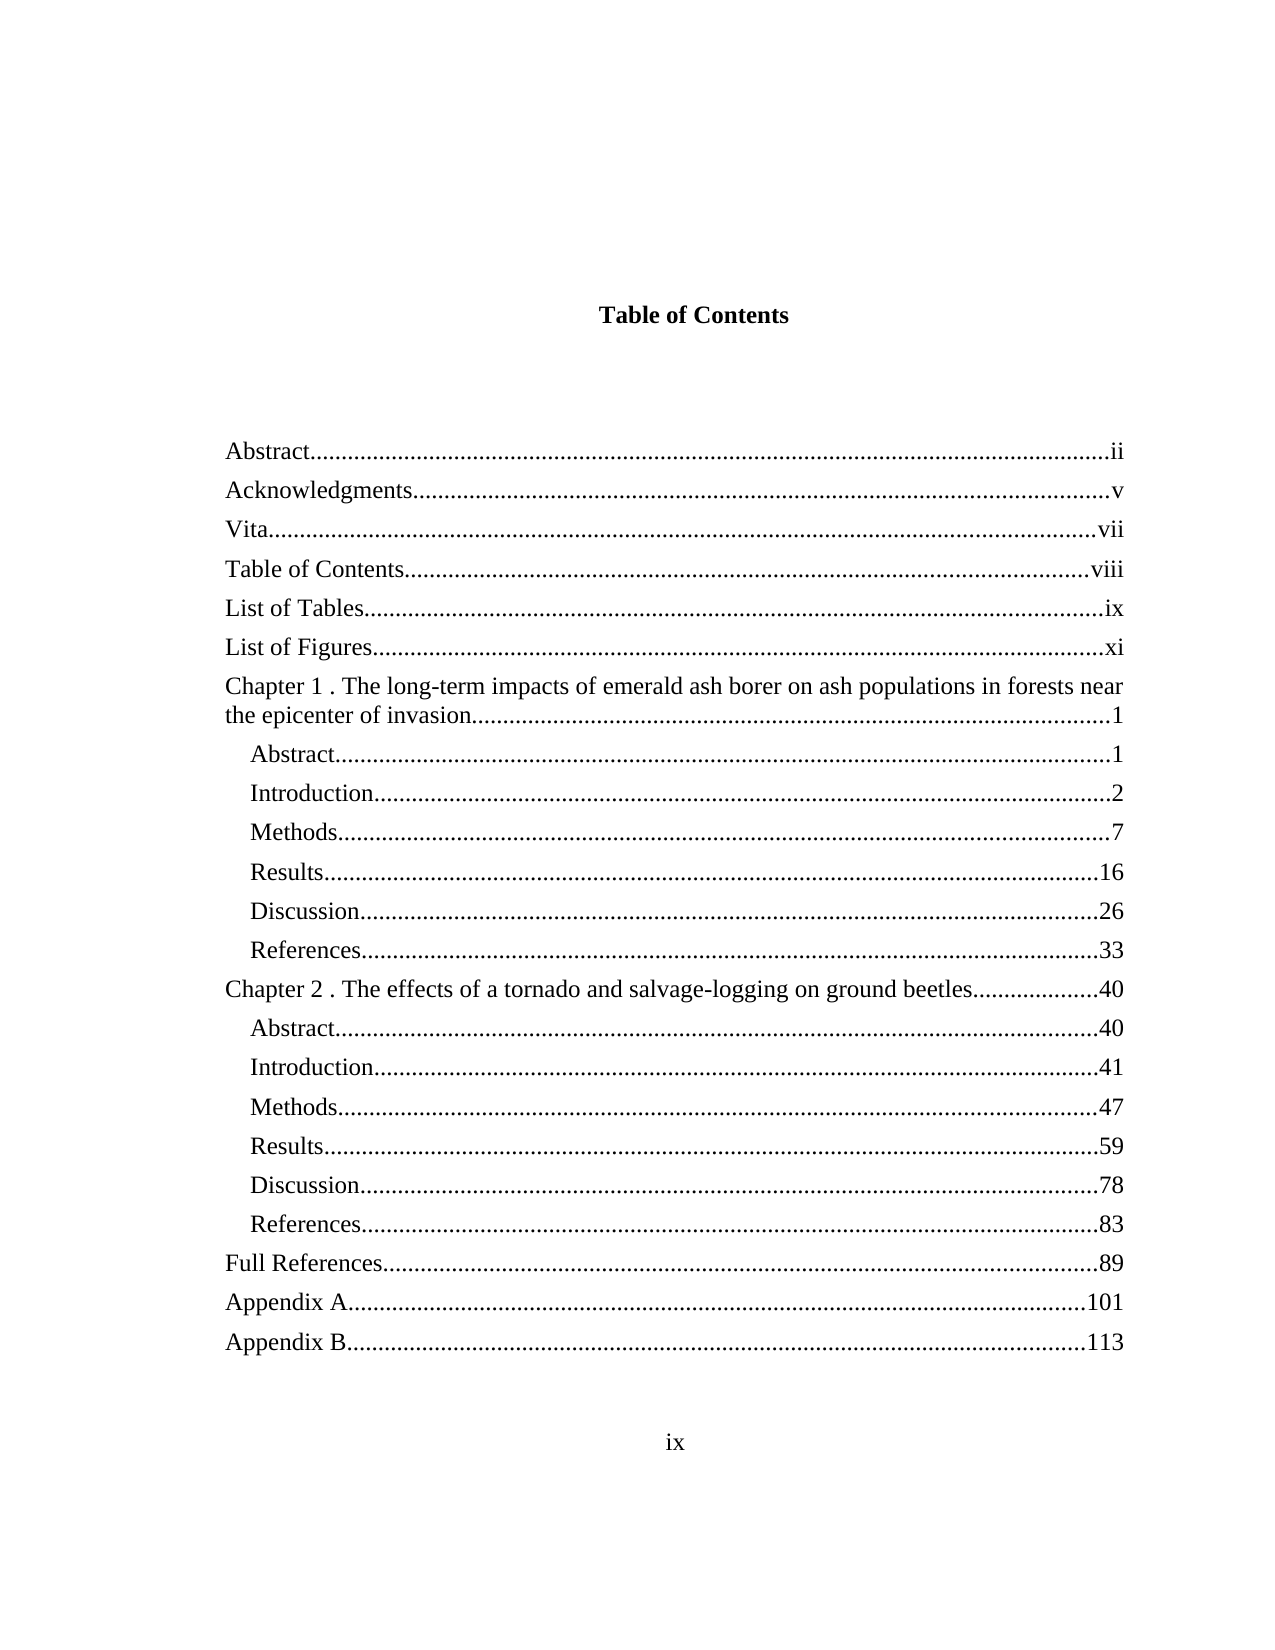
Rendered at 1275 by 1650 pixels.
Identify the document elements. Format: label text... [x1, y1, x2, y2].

subtitle Table of Contents [262, 300, 1125, 329]
